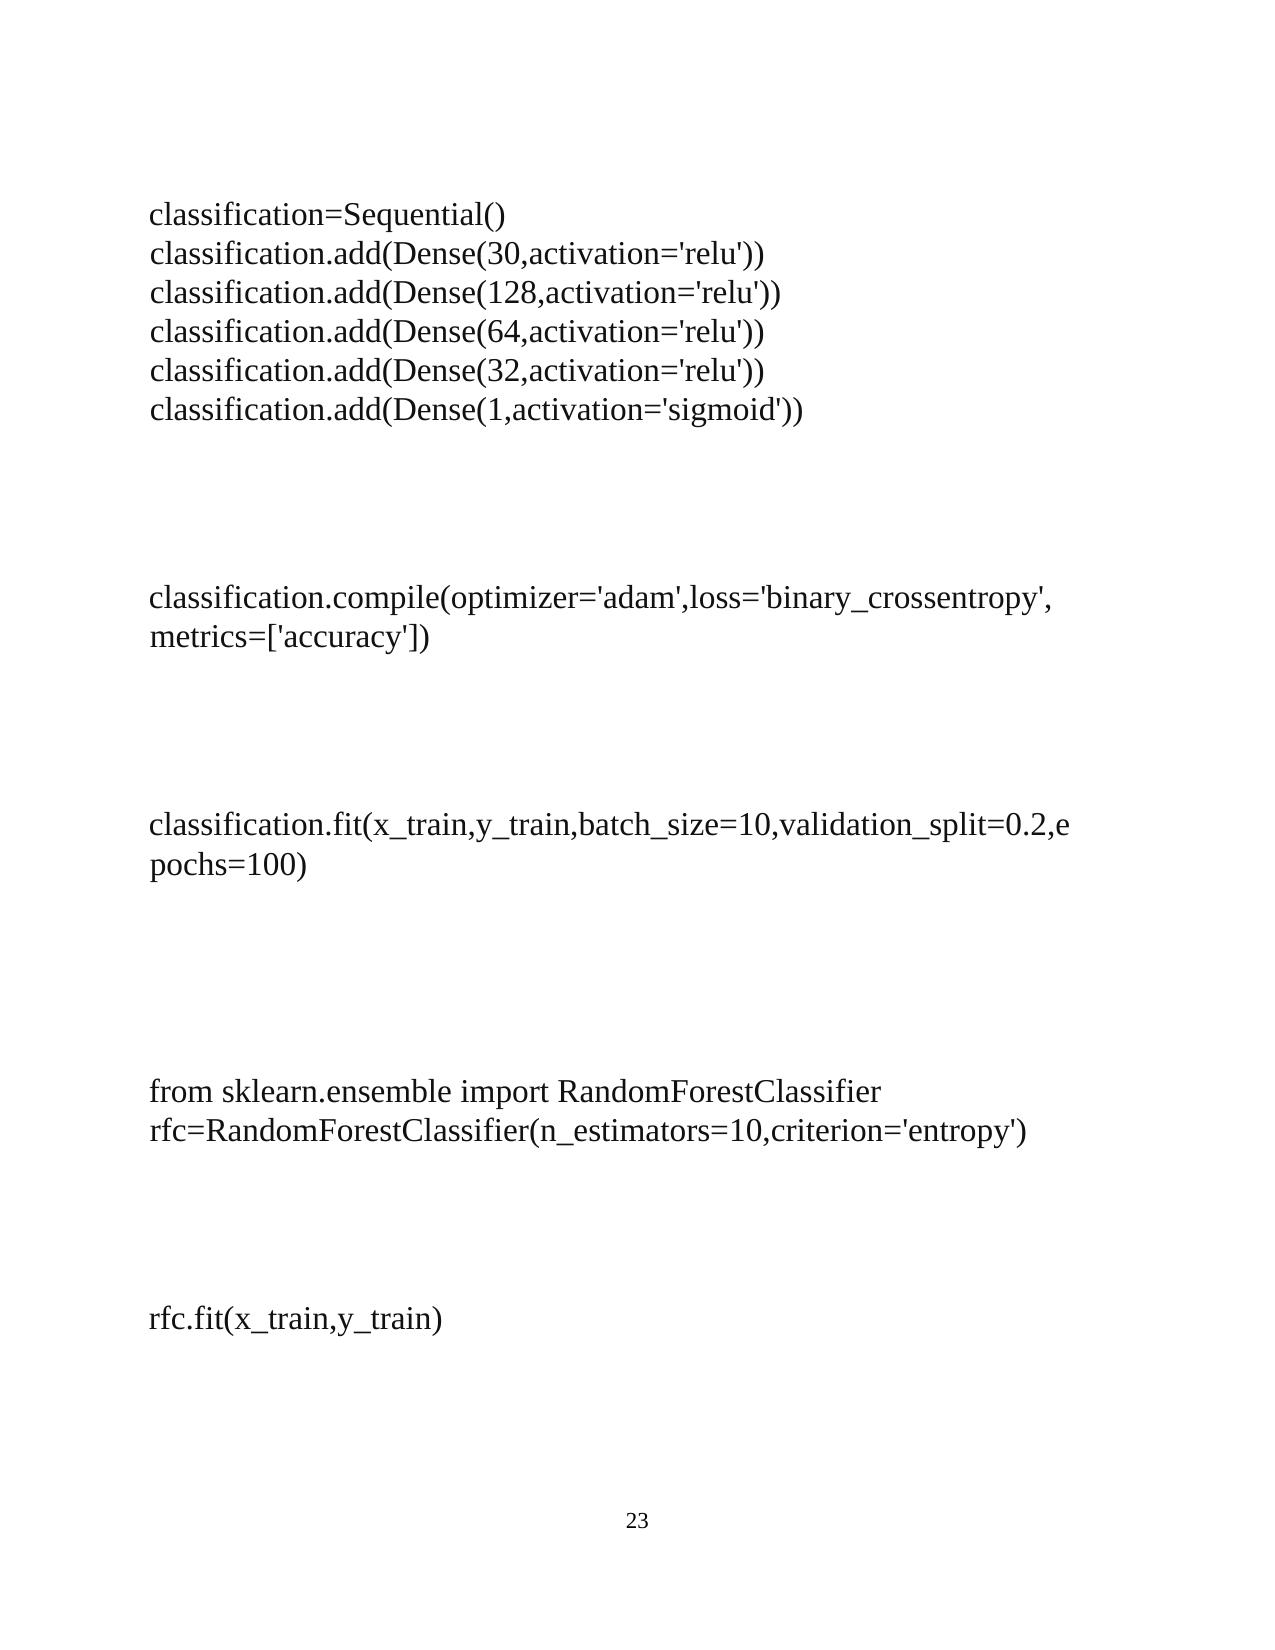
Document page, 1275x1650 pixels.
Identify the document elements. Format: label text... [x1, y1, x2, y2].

text classification.compile(optimizer='adam',loss='binary_crossentropy', metrics=['accuracy']) [148, 578, 1124, 655]
text classification=Sequential() classification.add(Dense(30,activation='relu')) classification.add(Dense(128,activation='relu')) classification.add(Dense(64,activation='relu')) classification.add(Dense(32,activation='relu')) classification.add(Dense(1,activation='sigmoid')) [148, 194, 1124, 428]
text from sklearn.ensemble import RandomForestClassifier rfc=RandomForestClassifier(n_estimators=10,criterion='entropy') [148, 1071, 1124, 1148]
text classification.fit(x_train,y_train,batch_size=10,validation_split=0.2,e pochs=100) [148, 805, 1124, 882]
text rfc.fit(x_train,y_train) [148, 1298, 1124, 1336]
